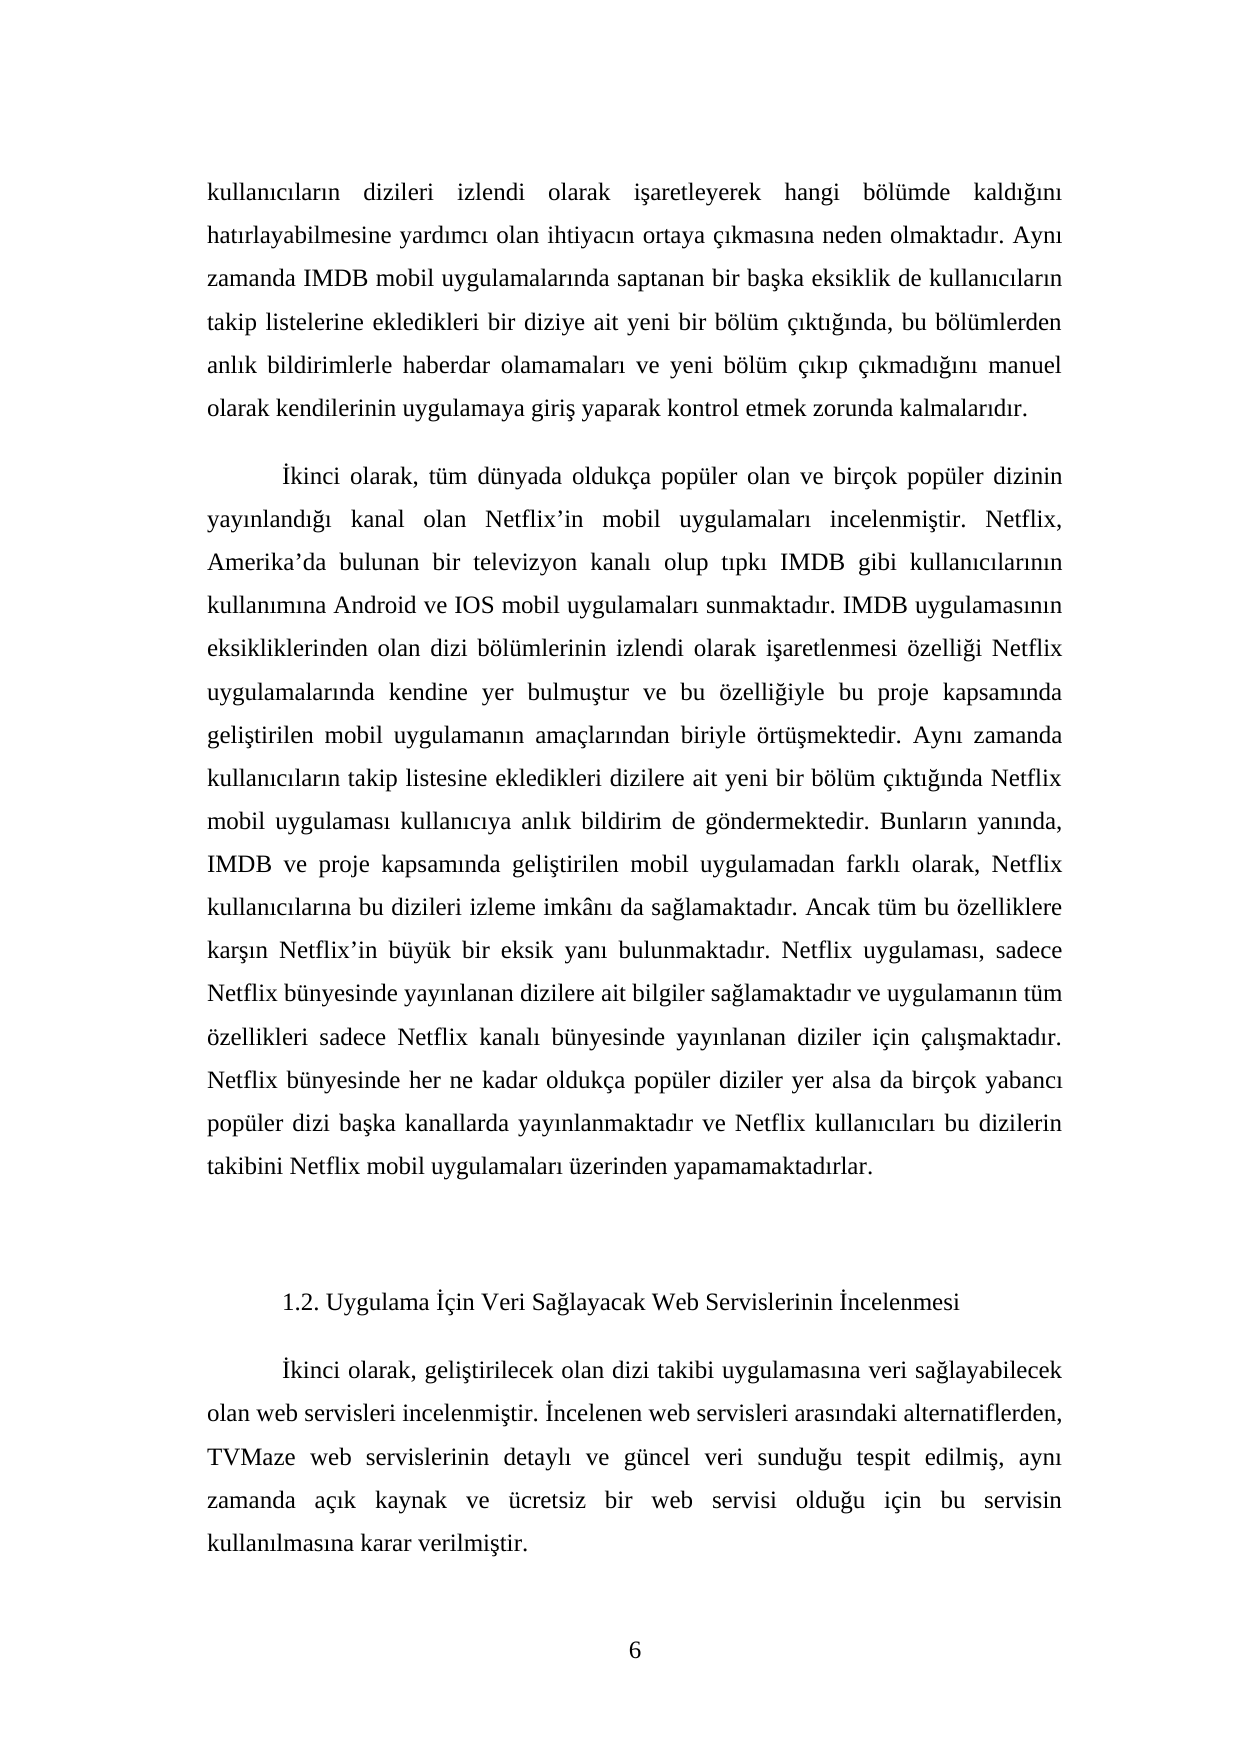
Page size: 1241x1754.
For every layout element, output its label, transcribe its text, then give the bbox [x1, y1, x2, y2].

text İkinci olarak, tüm dünyada oldukça popüler olan ve birçok popüler dizinin yayınlandığı kanal olan Netflix’in mobil uygulamaları incelenmiştir. Netflix, Amerika’da bulunan bir televizyon kanalı olup tıpkı IMDB gibi kullanıcılarının kullanımına Android ve IOS mobil uygulamaları sunmaktadır. IMDB uygulamasının eksikliklerinden olan dizi bölümlerinin izlendi olarak işaretlenmesi özelliği Netflix uygulamalarında kendine yer bulmuştur ve bu özelliğiyle bu proje kapsamında geliştirilen mobil uygulamanın amaçlarından biriyle örtüşmektedir. Aynı zamanda kullanıcıların takip listesine ekledikleri dizilere ait yeni bir bölüm çıktığında Netflix mobil uygulaması kullanıcıya anlık bildirim de göndermektedir. Bunların yanında, IMDB ve proje kapsamında geliştirilen mobil uygulamadan farklı olarak, Netflix kullanıcılarına bu dizileri izleme imkânı da sağlamaktadır. Ancak tüm bu özelliklere karşın Netflix’in büyük bir eksik yanı bulunmaktadır. Netflix uygulaması, sadece Netflix bünyesinde yayınlanan dizilere ait bilgiler sağlamaktadır ve uygulamanın tüm özellikleri sadece Netflix kanalı bünyesinde yayınlanan diziler için çalışmaktadır. Netflix bünyesinde her ne kadar oldukça popüler diziler yer alsa da birçok yabancı popüler dizi başka kanallarda yayınlanmaktadır ve Netflix kullanıcıları bu dizilerin takibini Netflix mobil uygulamaları üzerinden yapamamaktadırlar. [207, 461, 1063, 1180]
text İkinci olarak, geliştirilecek olan dizi takibi uygulamasına veri sağlayabilecek olan web servisleri incelenmiştir. İncelenen web servisleri arasındaki alternatiflerden, TVMaze web servislerinin detaylı ve güncel veri sunduğu tespit edilmiş, aynı zamanda açık kaynak ve ücretsiz bir web servisi olduğu için bu servisin kullanılmasına karar verilmiştir. [207, 1355, 1063, 1557]
text 1.2. Uygulama İçin Veri Sağlayacak Web Servislerinin İncelenmesi [207, 1287, 1063, 1316]
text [207, 177, 1063, 422]
